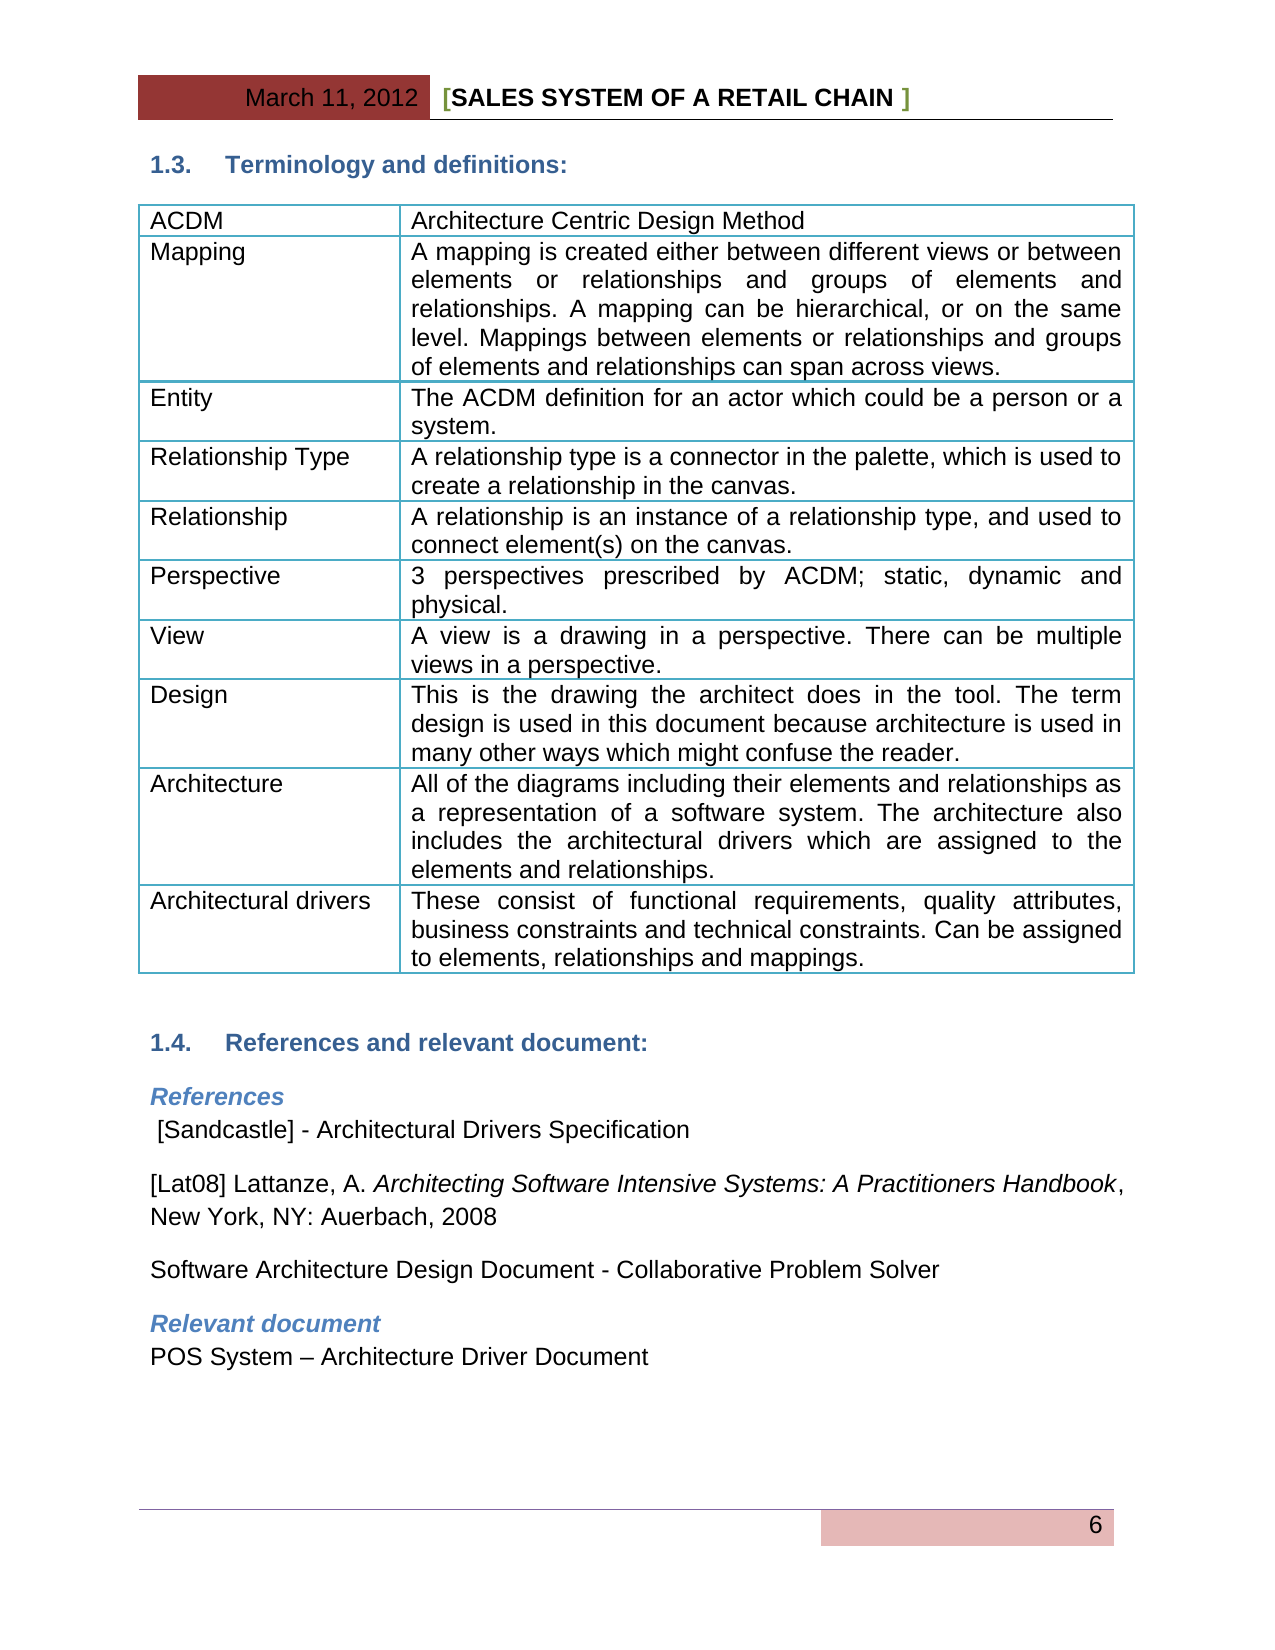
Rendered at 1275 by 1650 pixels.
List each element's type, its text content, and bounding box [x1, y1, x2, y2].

table_cell Mapping [140, 237, 399, 380]
table_cell Relationship [140, 502, 399, 559]
subtitle References [150, 1082, 1125, 1111]
table_cell A relationship is an instance of a relationship type, and used to connect element(s) on the canvas. [401, 502, 1133, 559]
table_cell Entity [140, 383, 399, 440]
table_cell Relationship Type [140, 442, 399, 499]
table_cell This is the drawing the architect does in the tool. The term design is used in this document because architecture is used in many other ways which might confuse the reader. [401, 680, 1133, 767]
subtitle Terminology and definitions: [150, 150, 1125, 179]
subtitle References and relevant document: [150, 1028, 1125, 1057]
table_cell Perspective [140, 561, 399, 619]
table_cell All of the diagrams including their elements and relationships as a representation of a software system. The architecture also includes the architectural drivers which are assigned to the elements and relationships. [401, 769, 1133, 884]
text POS System – Architecture Driver Document [150, 1342, 1125, 1371]
table_cell A view is a drawing in a perspective. There can be multiple views in a perspective. [401, 621, 1133, 678]
table_cell A mapping is created either between different views or between elements or relationships and groups of elements and relationships. A mapping can be hierarchical, or on the same level. Mappings between elements or relationships and groups of elements and relationships can span across views. [401, 237, 1133, 380]
text [Lat08] Lattanze, A. Architecting Software Intensive Systems: A Practitioners Handbook, New York, NY: Auerbach, 2008 [150, 1169, 1125, 1230]
table_cell The ACDM definition for an actor which could be a person or a system. [401, 383, 1133, 440]
text Software Architecture Design Document - Collaborative Problem Solver [150, 1256, 1125, 1284]
table_cell 3 perspectives prescribed by ACDM; static, dynamic and physical. [401, 561, 1133, 619]
table_cell A relationship type is a connector in the palette, which is used to create a relationship in the canvas. [401, 442, 1133, 499]
table_cell Design [140, 680, 399, 767]
subtitle Relevant document [150, 1309, 1125, 1338]
table_cell Architectural drivers [140, 886, 399, 972]
table_cell These consist of functional requirements, quality attributes, business constraints and technical constraints. Can be assigned to elements, relationships and mappings. [401, 886, 1133, 972]
text [Sandcastle] - Architectural Drivers Specification [150, 1115, 1125, 1143]
table_cell View [140, 621, 399, 678]
table_cell Architecture [140, 769, 399, 884]
table_header Architecture Centric Design Method [401, 206, 1133, 234]
table_header ACDM [140, 206, 399, 234]
